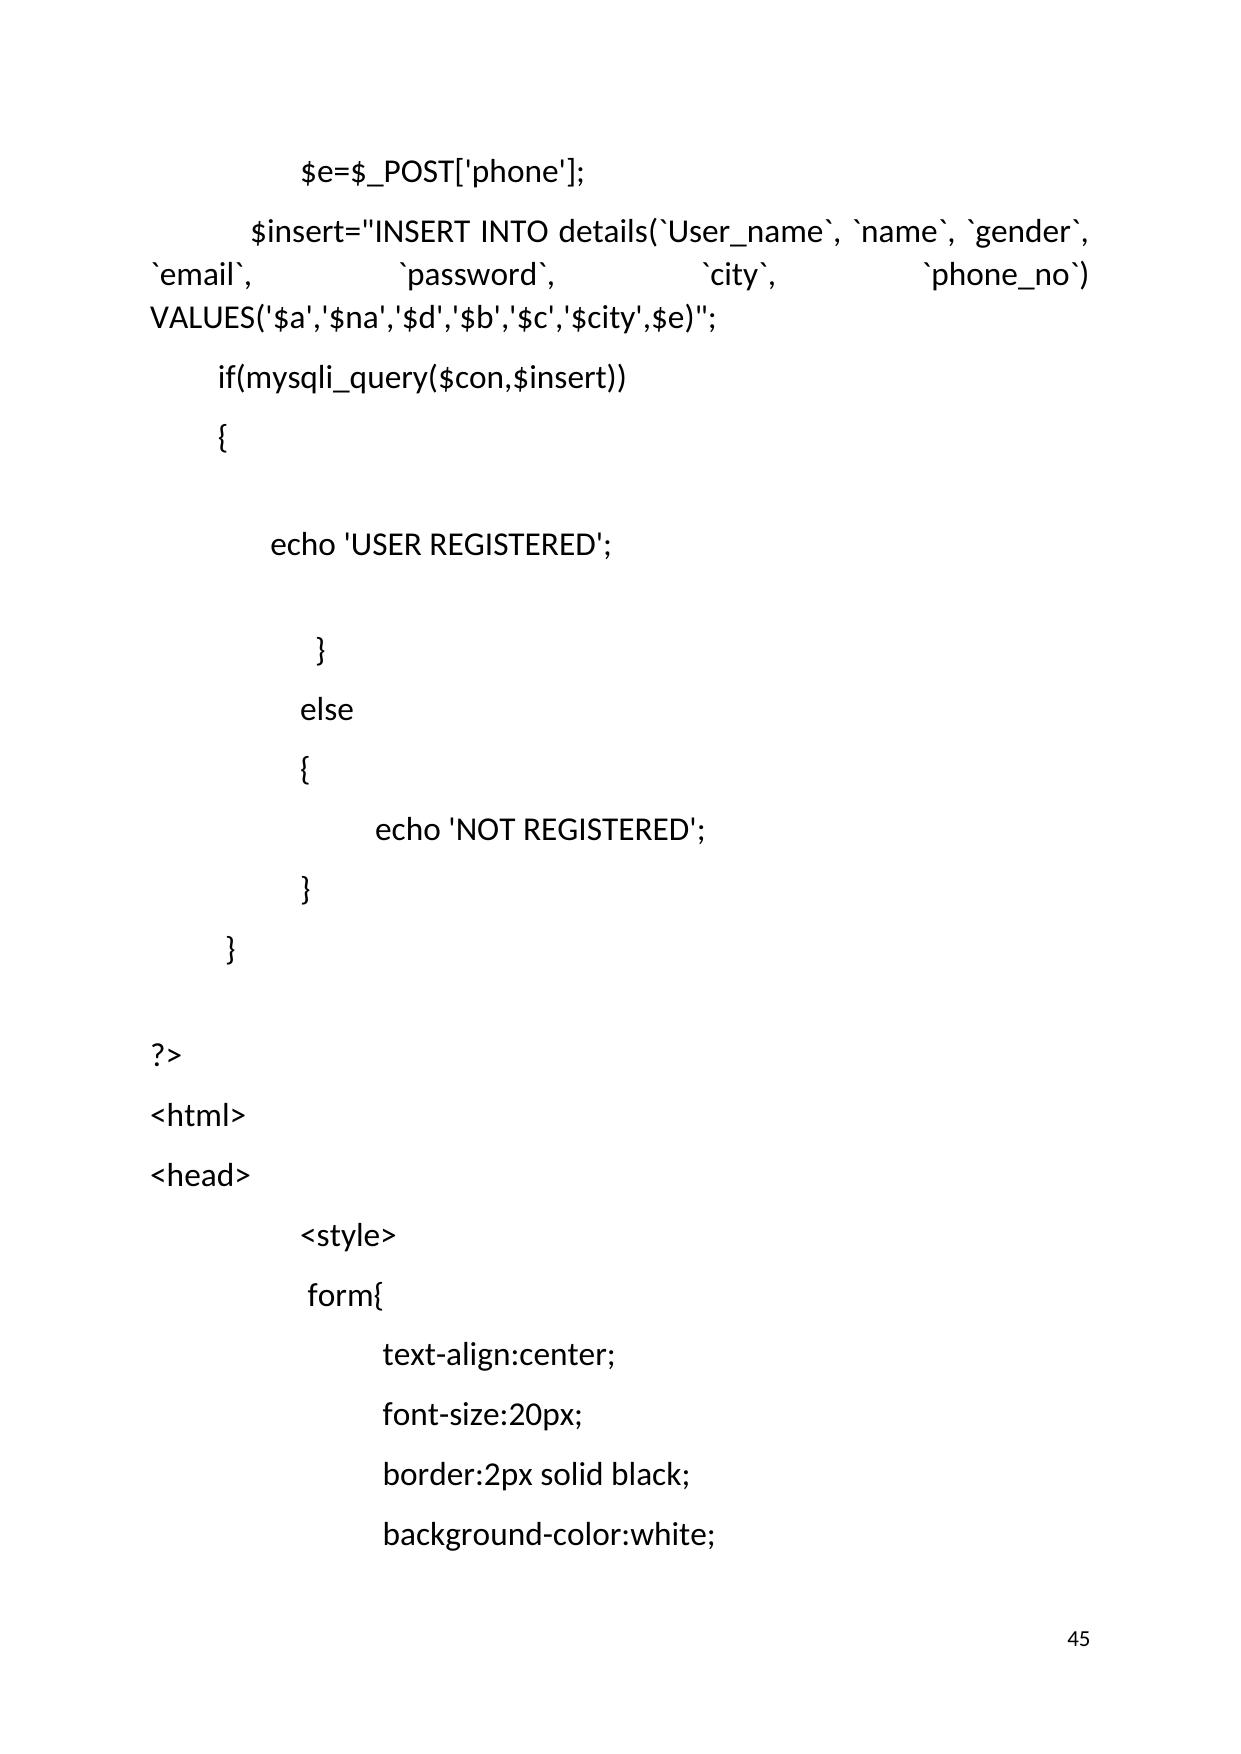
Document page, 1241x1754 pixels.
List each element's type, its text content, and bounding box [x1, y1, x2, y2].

text <style> [150, 1214, 1090, 1254]
text echo 'USER REGISTERED'; [150, 522, 1090, 563]
text $insert="INSERT INTO details(`User_name`, `name`, `gender`, `email`, `password`, `city`, `phone_no`) VALUES('$a','$na','$d','$b','$c','$city',$e)"; [150, 210, 1090, 337]
text { [150, 416, 1090, 456]
text $e=$_POST['phone']; [150, 150, 1090, 191]
text } [150, 928, 1090, 968]
text { [150, 748, 1090, 789]
text if(mysqli_query($con,$insert)) [150, 356, 1090, 397]
text background-color:white; [150, 1513, 1090, 1553]
text border:2px solid black; [150, 1453, 1090, 1494]
text font-size:20px; [150, 1393, 1090, 1434]
text } [150, 629, 1090, 669]
text else [150, 688, 1090, 729]
text <html> [150, 1094, 1090, 1135]
text <head> [150, 1154, 1090, 1195]
text form{ [150, 1274, 1090, 1314]
text } [150, 868, 1090, 908]
text text-align:center; [150, 1333, 1090, 1374]
text ?> [150, 1034, 1090, 1075]
text echo 'NOT REGISTERED'; [150, 808, 1090, 849]
